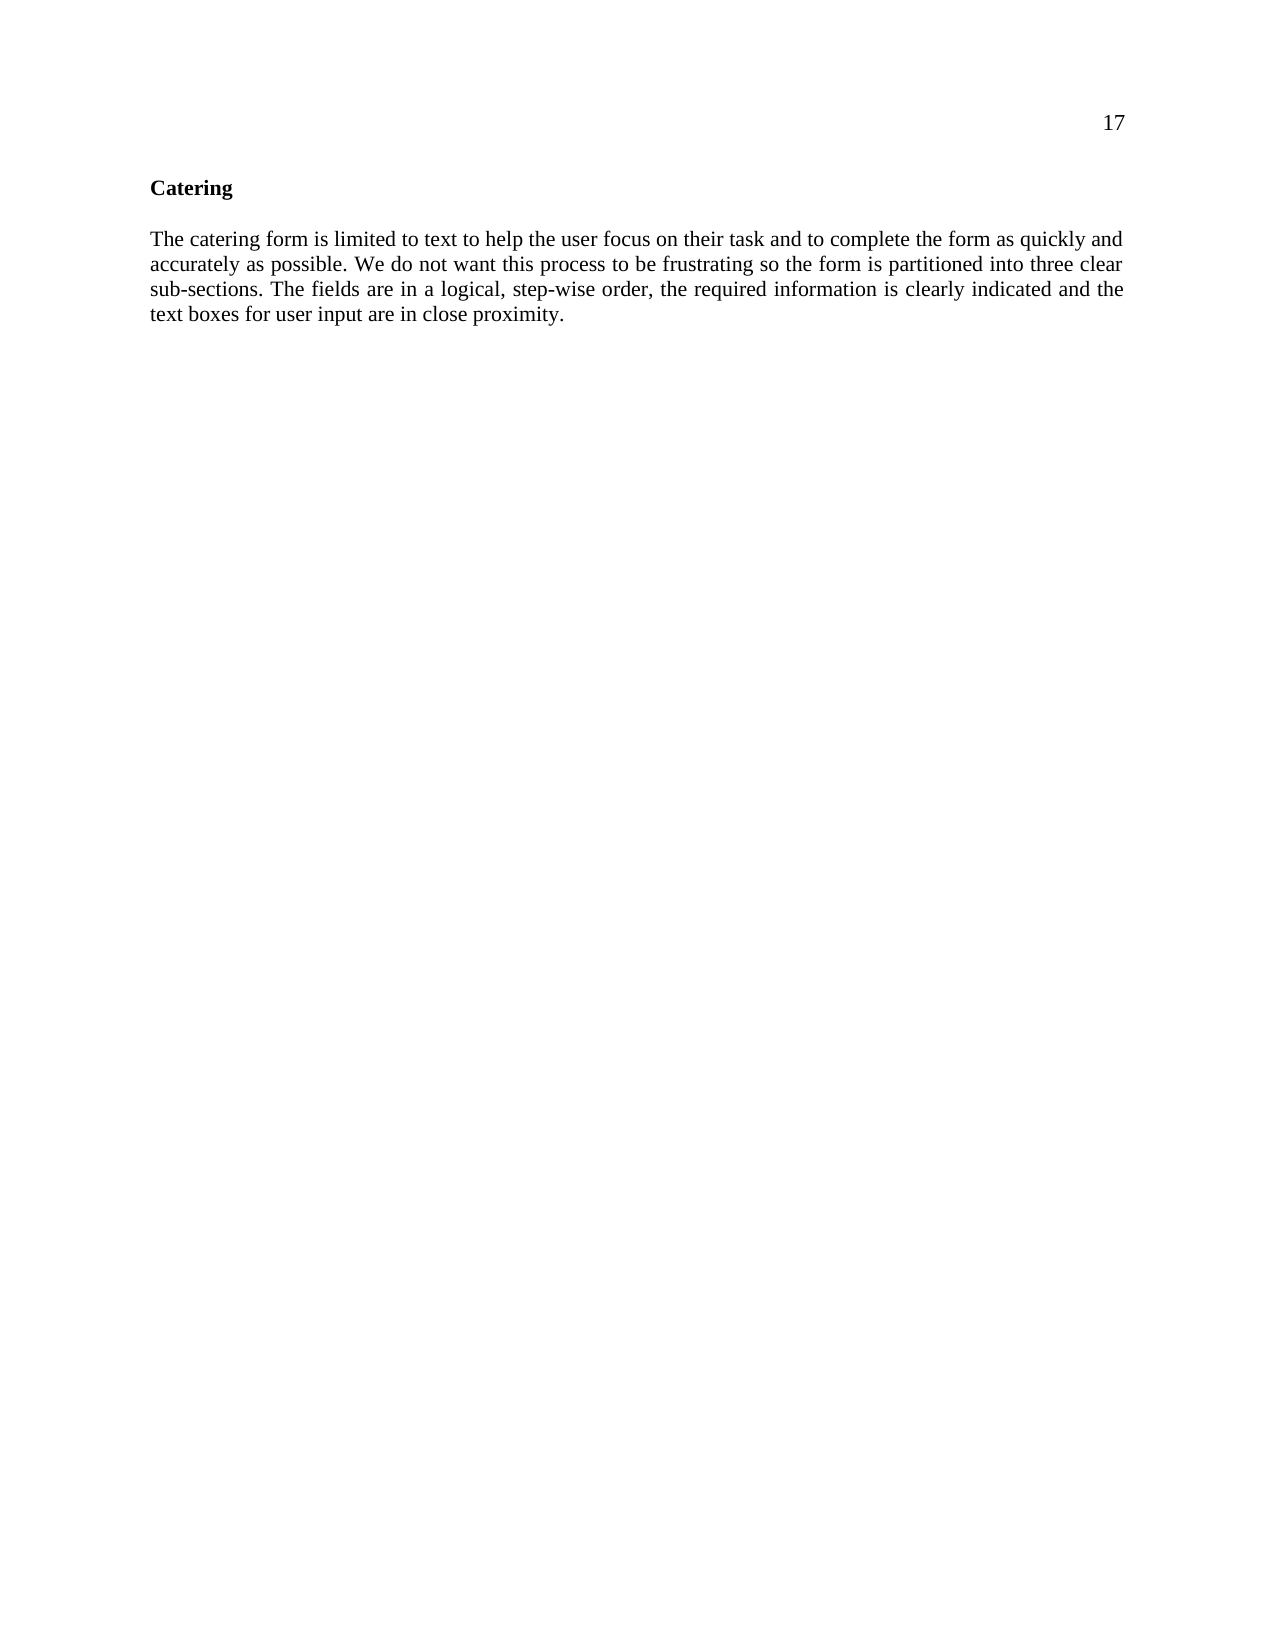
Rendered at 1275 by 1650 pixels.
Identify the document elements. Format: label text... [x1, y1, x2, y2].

text The catering form is limited to text to help the user focus on their task and to complete the form as quickly and accurately as possible. We do not want this process to be frustrating so the form is partitioned into three clear sub-sections. The fields are in a logical, step-wise order, the required information is clearly indicated and the text boxes for user input are in close proximity. [150, 226, 1125, 326]
text Catering [150, 175, 1125, 200]
